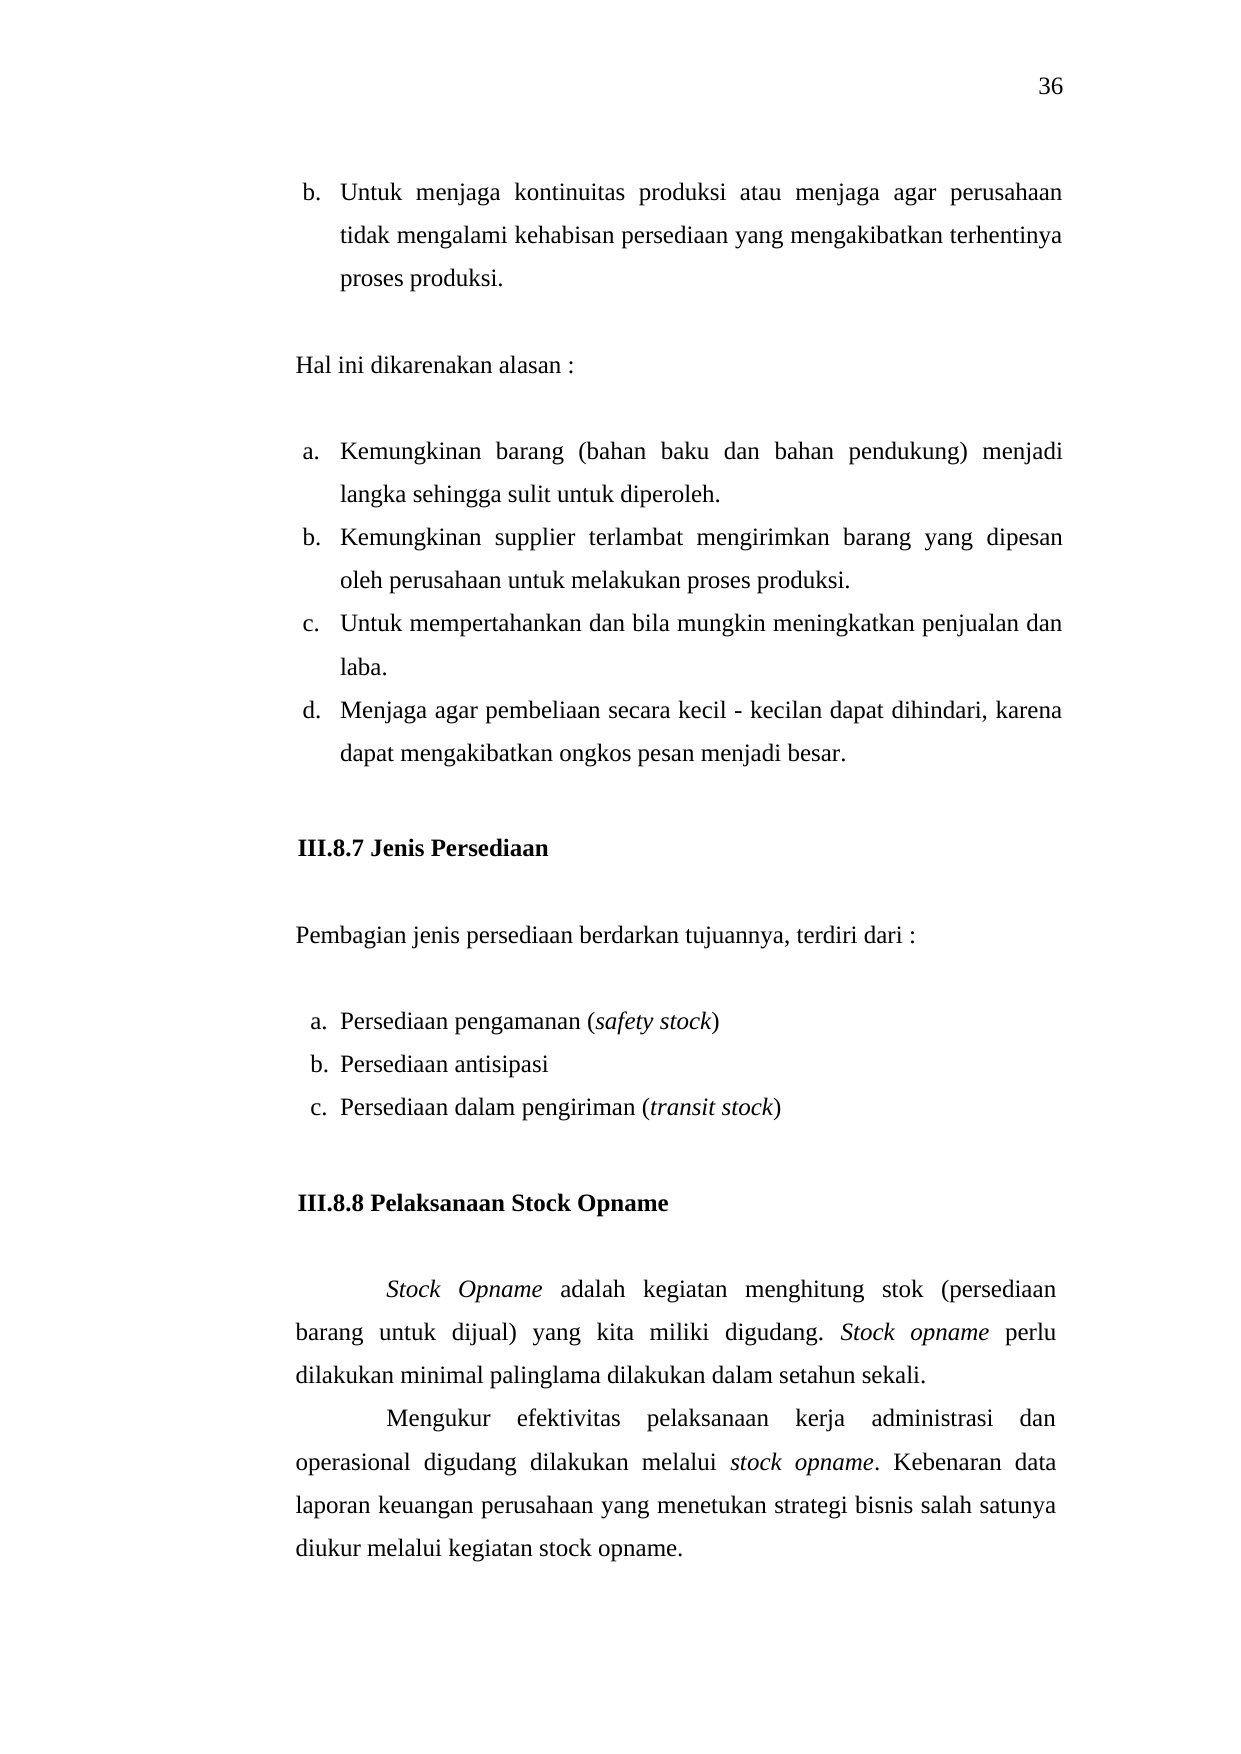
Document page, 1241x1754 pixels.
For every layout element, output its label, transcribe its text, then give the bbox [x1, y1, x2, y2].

subtitle III.8.7 Jenis Persediaan [297, 833, 1063, 862]
subtitle III.8.8 Pelaksanaan Stock Opname [297, 1188, 1063, 1217]
list Untuk mempertahankan dan bila mungkin meningkatkan penjualan dan laba. [302, 608, 1063, 680]
list Menjaga agar pembeliaan secara kecil - kecilan dapat dihindari, karena dapat mengakibatkan ongkos pesan menjadi besar. [302, 695, 1063, 767]
list Kemungkinan barang (bahan baku dan bahan pendukung) menjadi langka sehingga sulit untuk diperoleh. [302, 436, 1063, 508]
list Persediaan antisipasi [310, 1049, 1063, 1078]
text Mengukur efektivitas pelaksanaan kerja administrasi dan operasional digudang dilakukan melalui stock opname. Kebenaran data laporan keuangan perusahaan yang menetukan strategi bisnis salah satunya diukur melalui kegiatan stock opname. [295, 1403, 1056, 1562]
text Pembagian jenis persediaan berdarkan tujuannya, terdiri dari : [295, 920, 1063, 948]
list Kemungkinan supplier terlambat mengirimkan barang yang dipesan oleh perusahaan untuk melakukan proses produksi. [302, 522, 1063, 594]
text Hal ini dikarenakan alasan : [295, 350, 1063, 378]
text Stock Opname adalah kegiatan menghitung stok (persediaan barang untuk dijual) yang kita miliki digudang. Stock opname perlu dilakukan minimal palinglama dilakukan dalam setahun sekali. [295, 1274, 1056, 1389]
list Persediaan pengamanan (safety stock) [310, 1006, 1063, 1035]
list Untuk menjaga kontinuitas produksi atau menjaga agar perusahaan tidak mengalami kehabisan persediaan yang mengakibatkan terhentinya proses produksi. [302, 177, 1063, 292]
list Persediaan dalam pengiriman (transit stock) [310, 1092, 1063, 1121]
